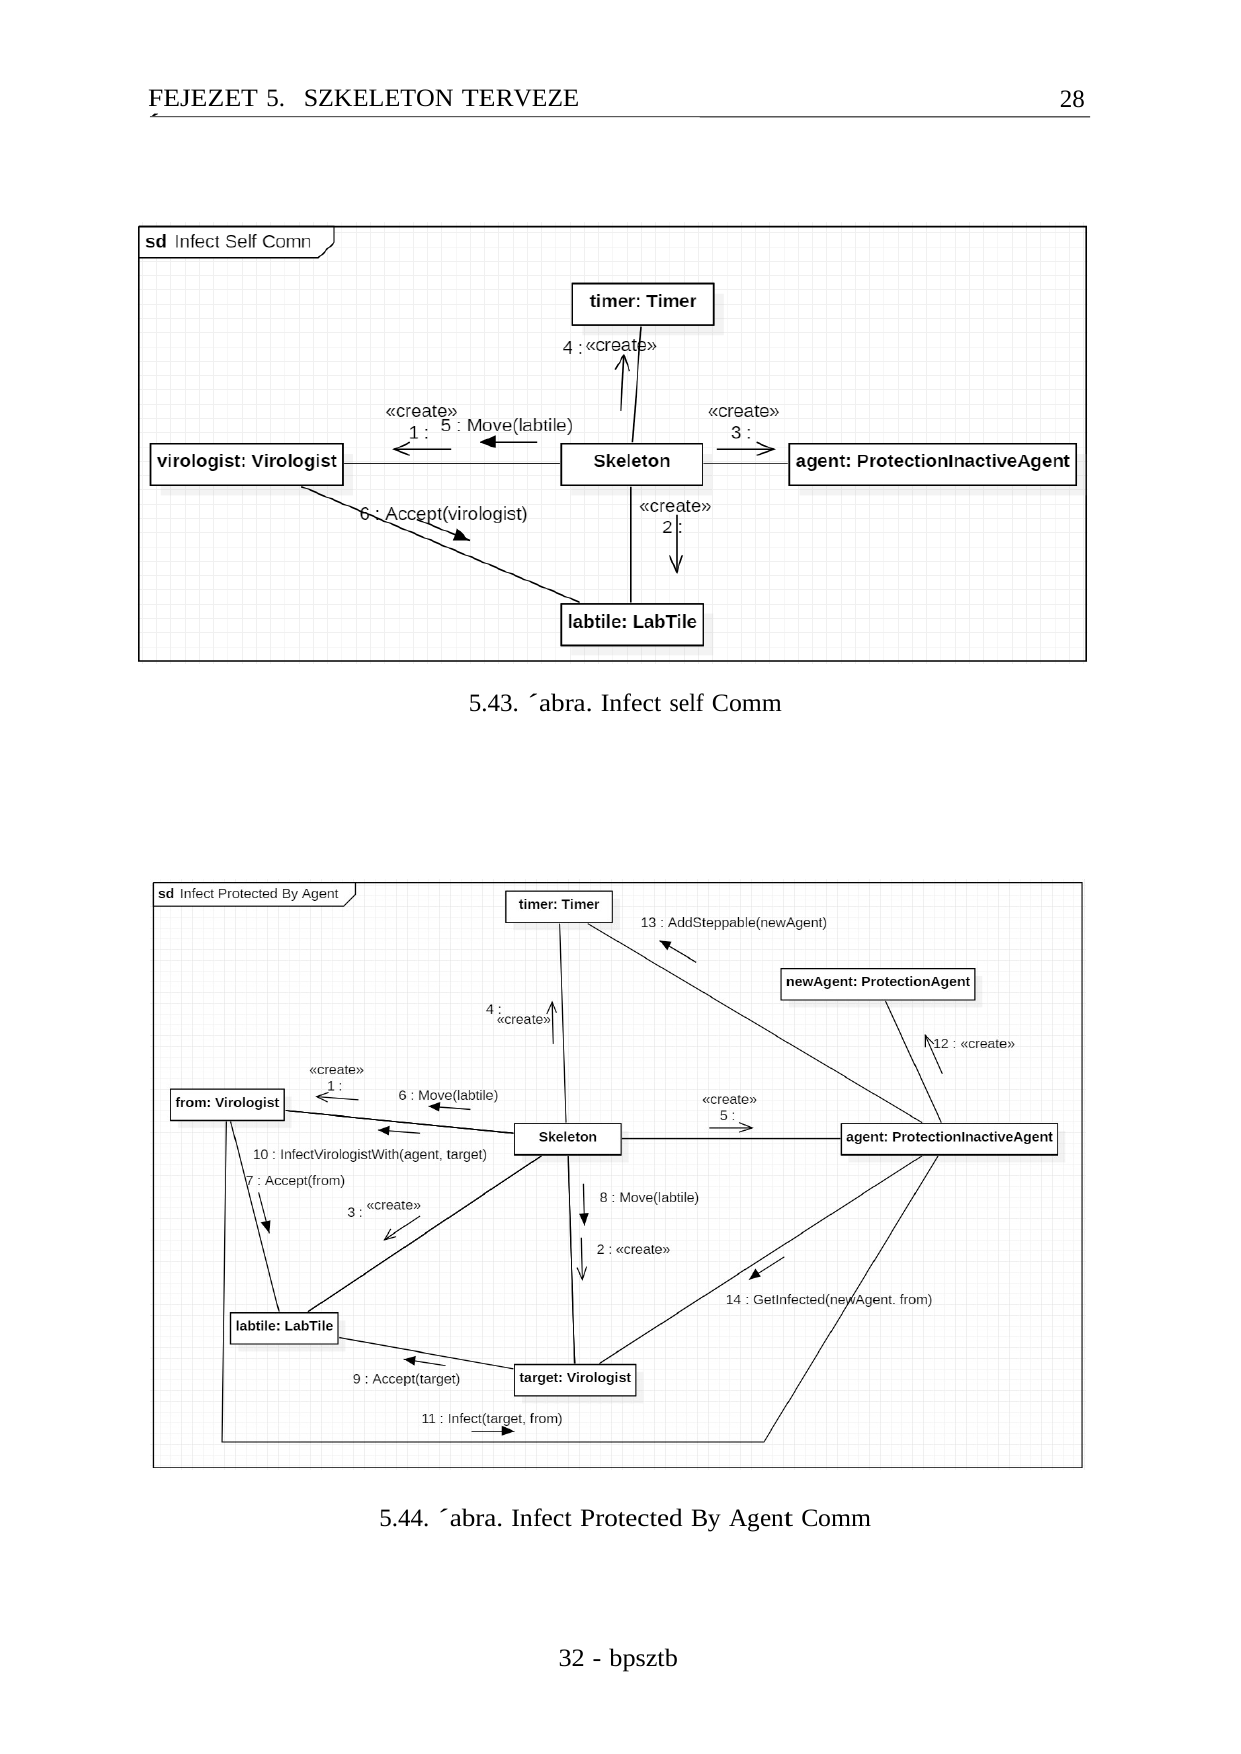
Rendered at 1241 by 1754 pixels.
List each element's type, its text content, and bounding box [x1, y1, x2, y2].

picture [137, 222, 1088, 664]
picture [150, 879, 1086, 1470]
list ´abra. Infect self Comm [468, 688, 1123, 717]
list ´abra. Infect Protected By Agent Comm [379, 1503, 1123, 1532]
